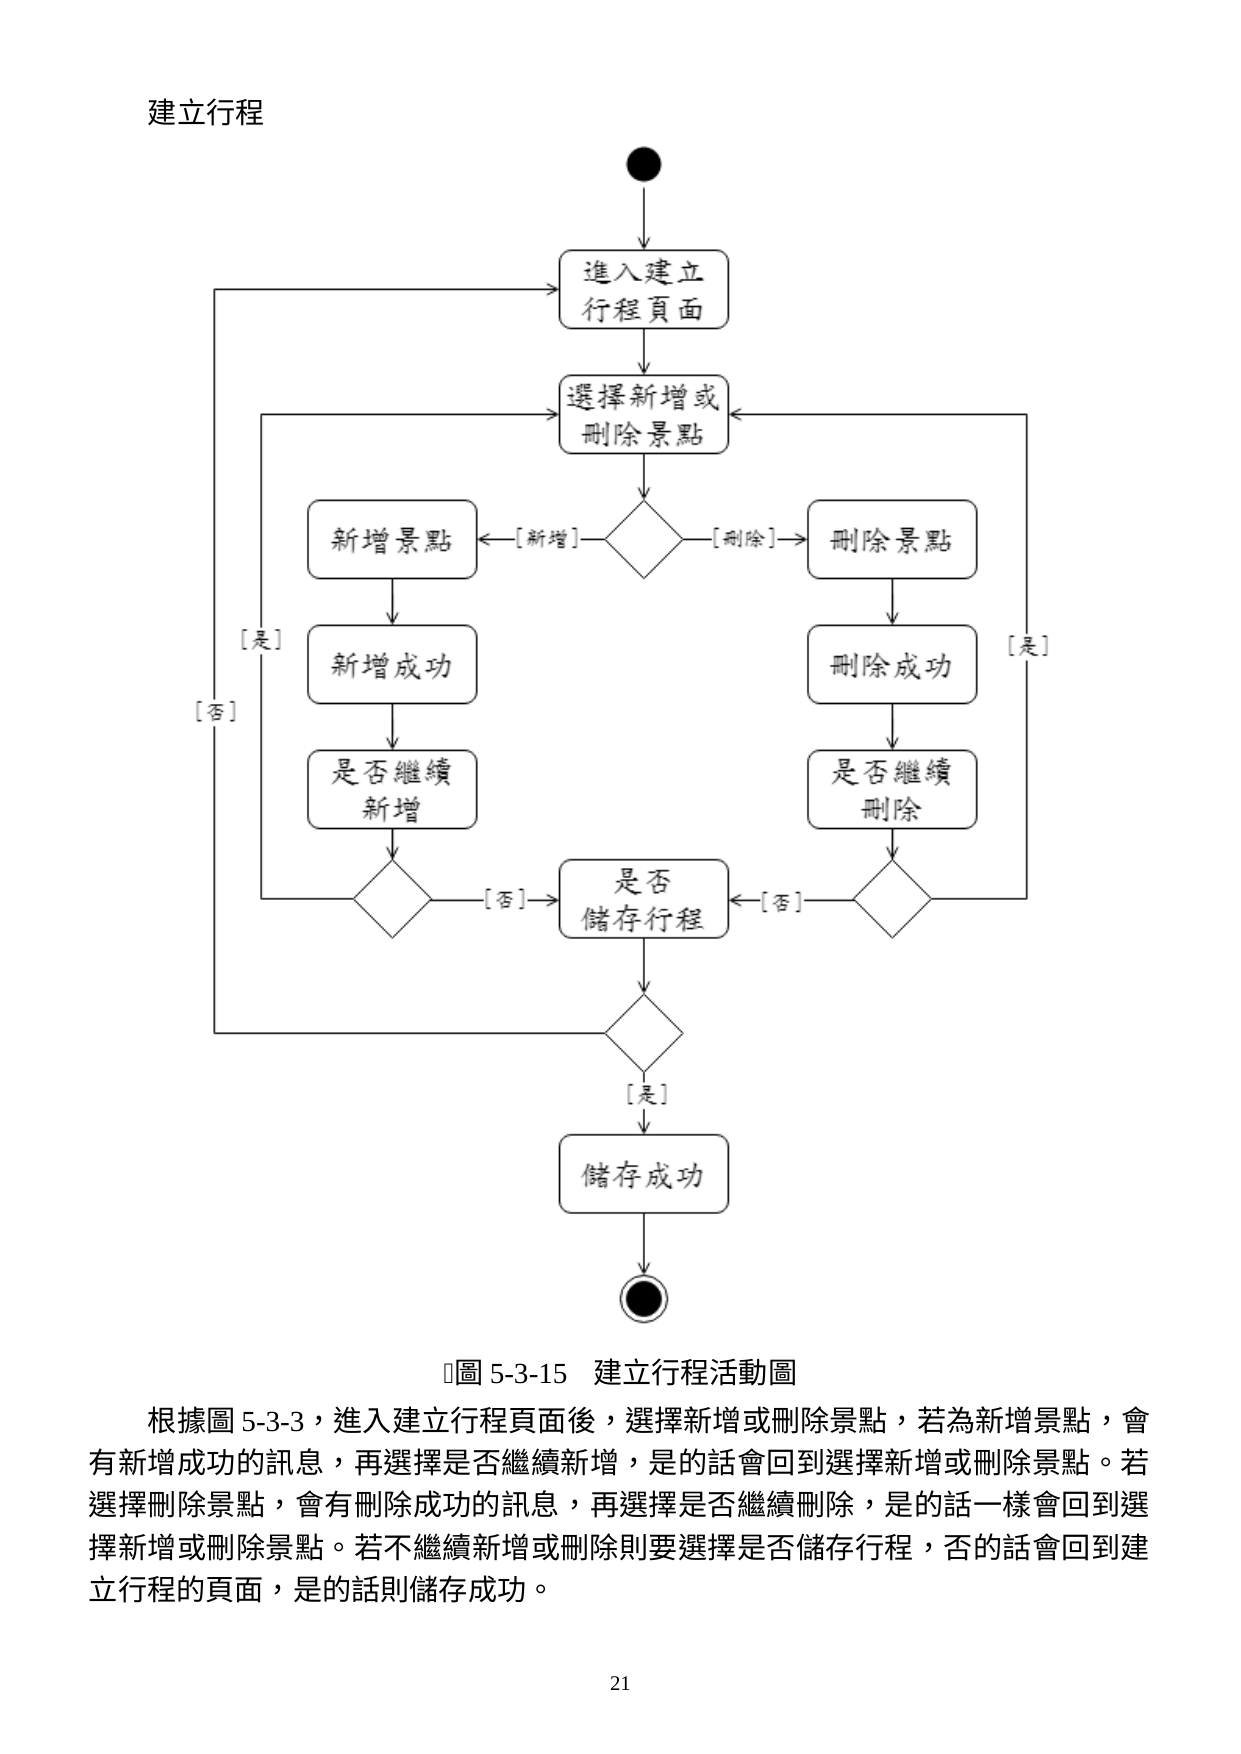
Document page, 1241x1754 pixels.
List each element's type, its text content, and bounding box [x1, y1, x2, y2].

picture [145, 131, 1095, 1350]
text 根據圖5-3-3，進入建立行程頁面後，選擇新增或刪除景點，若為新增景點，會有新增成功的訊息，再選擇是否繼續新增，是的話會回到選擇新增或刪除景點。若選擇刪除景點，會有刪除成功的訊息，再選擇是否繼續刪除，是的話一樣會回到選擇新增或刪除景點。若不繼續新增或刪除則要選擇是否儲存行程，否的話會回到建立行程的頁面，是的話則儲存成功。 [89, 1397, 1152, 1609]
text 建立行程 [89, 89, 1152, 132]
